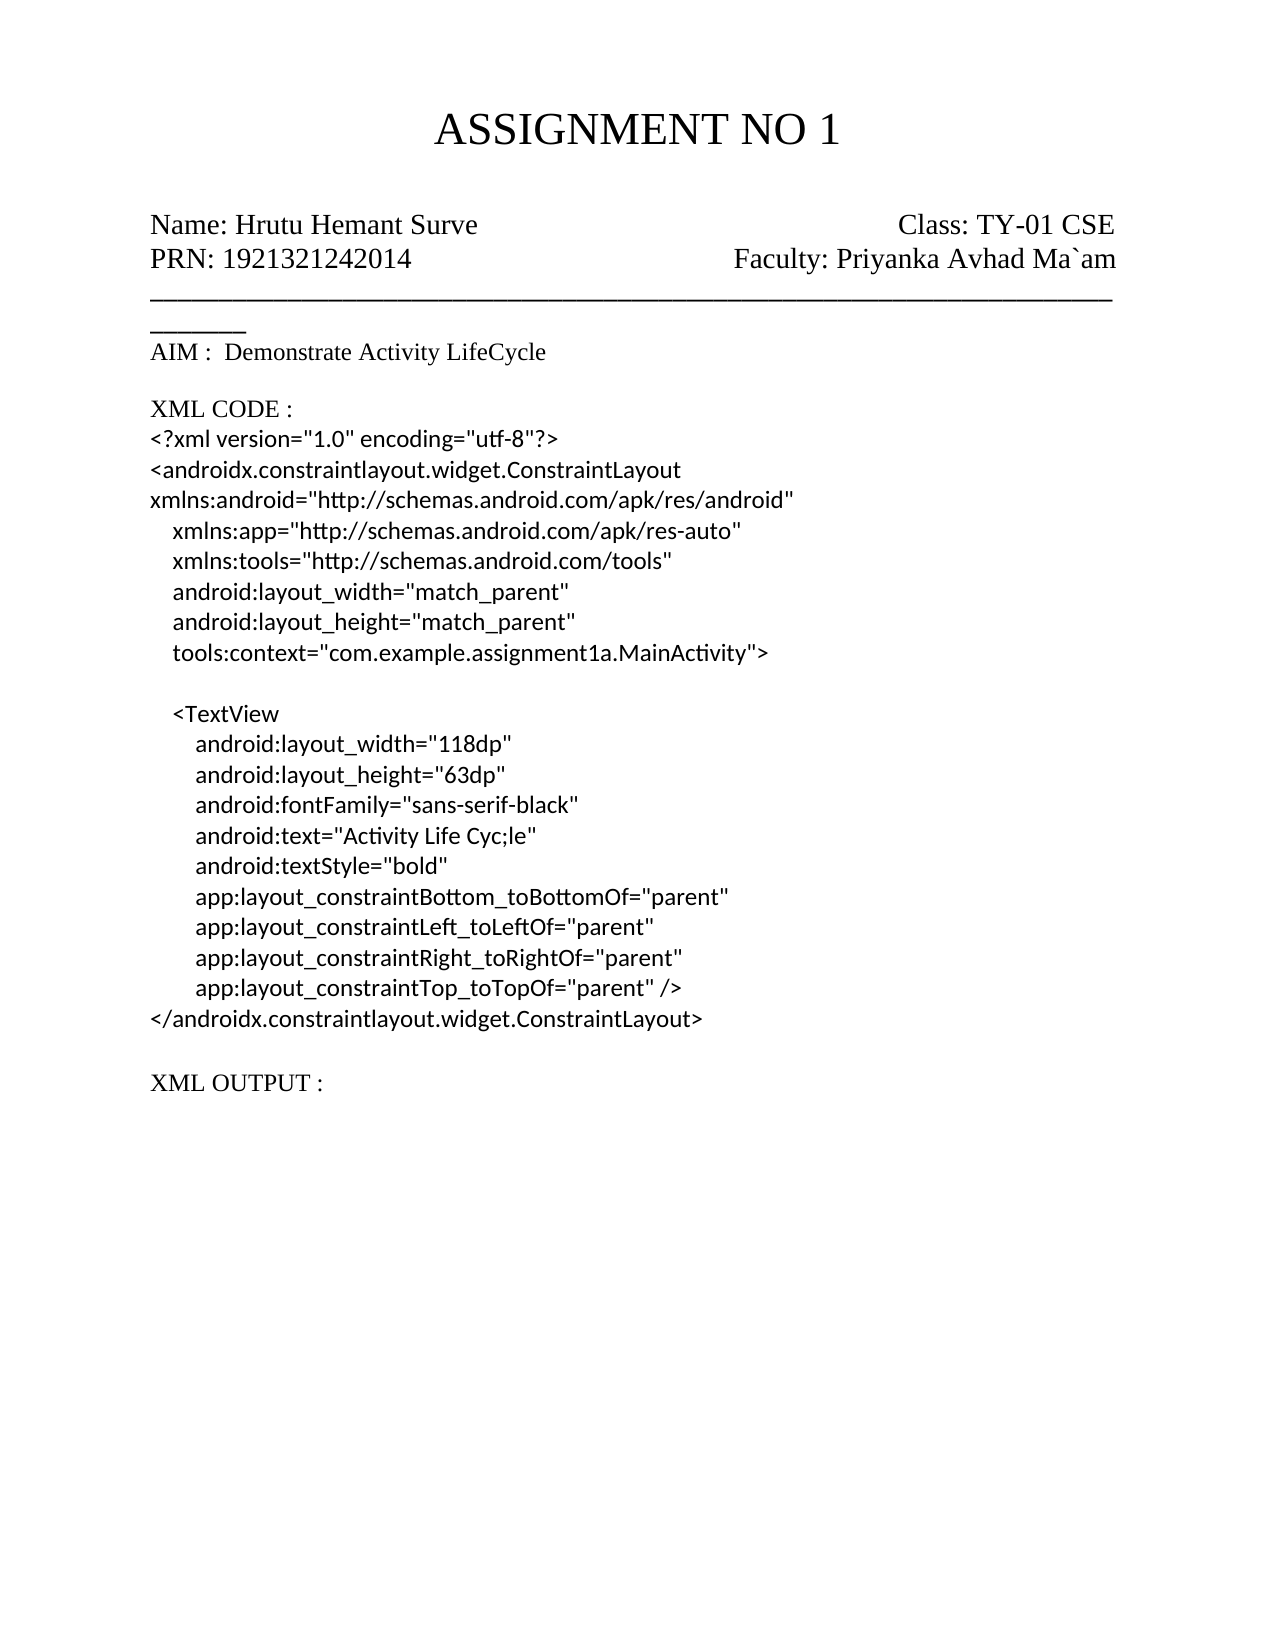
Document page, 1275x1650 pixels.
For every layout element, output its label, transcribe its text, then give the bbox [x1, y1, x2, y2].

text XML CODE : [150, 394, 1125, 423]
text AIM : Demonstrate Activity LifeCycle [150, 337, 1125, 366]
text XML OUTPUT : [150, 1068, 1125, 1096]
text _____________________________________________________________________________ [150, 274, 1125, 337]
text Name: Hrutu Hemant Surve Class: TY-01 CSE [150, 207, 1125, 241]
text PRN: 1921321242014 Faculty: Priyanka Avhad Ma`am [150, 241, 1125, 274]
text ASSIGNMENT NO 1 [150, 102, 1125, 155]
text <?xml version="1.0" encoding="utf-8"?> <androidx.constraintlayout.widget.ConstraintLayout xmlns:android="http://schemas.android.com/apk/res/android" xmlns:app="http://schemas.android.com/apk/res-auto" xmlns:tools="http://schemas.android.com/tools" android:layout_width="match_parent" android:layout_height="match_parent" tools:context="com.example.assignment1a.MainActivity"> <TextView android:layout_width="118dp" android:layout_height="63dp" android:fontFamily="sans-serif-black" android:text="Activity Life Cyc;le" android:textStyle="bold" app:layout_constraintBottom_toBottomOf="parent" app:layout_constraintLeft_toLeftOf="parent" app:layout_constraintRight_toRightOf="parent" app:layout_constraintTop_toTopOf="parent" /> </androidx.constraintlayout.widget.ConstraintLayout> [150, 423, 1125, 1034]
